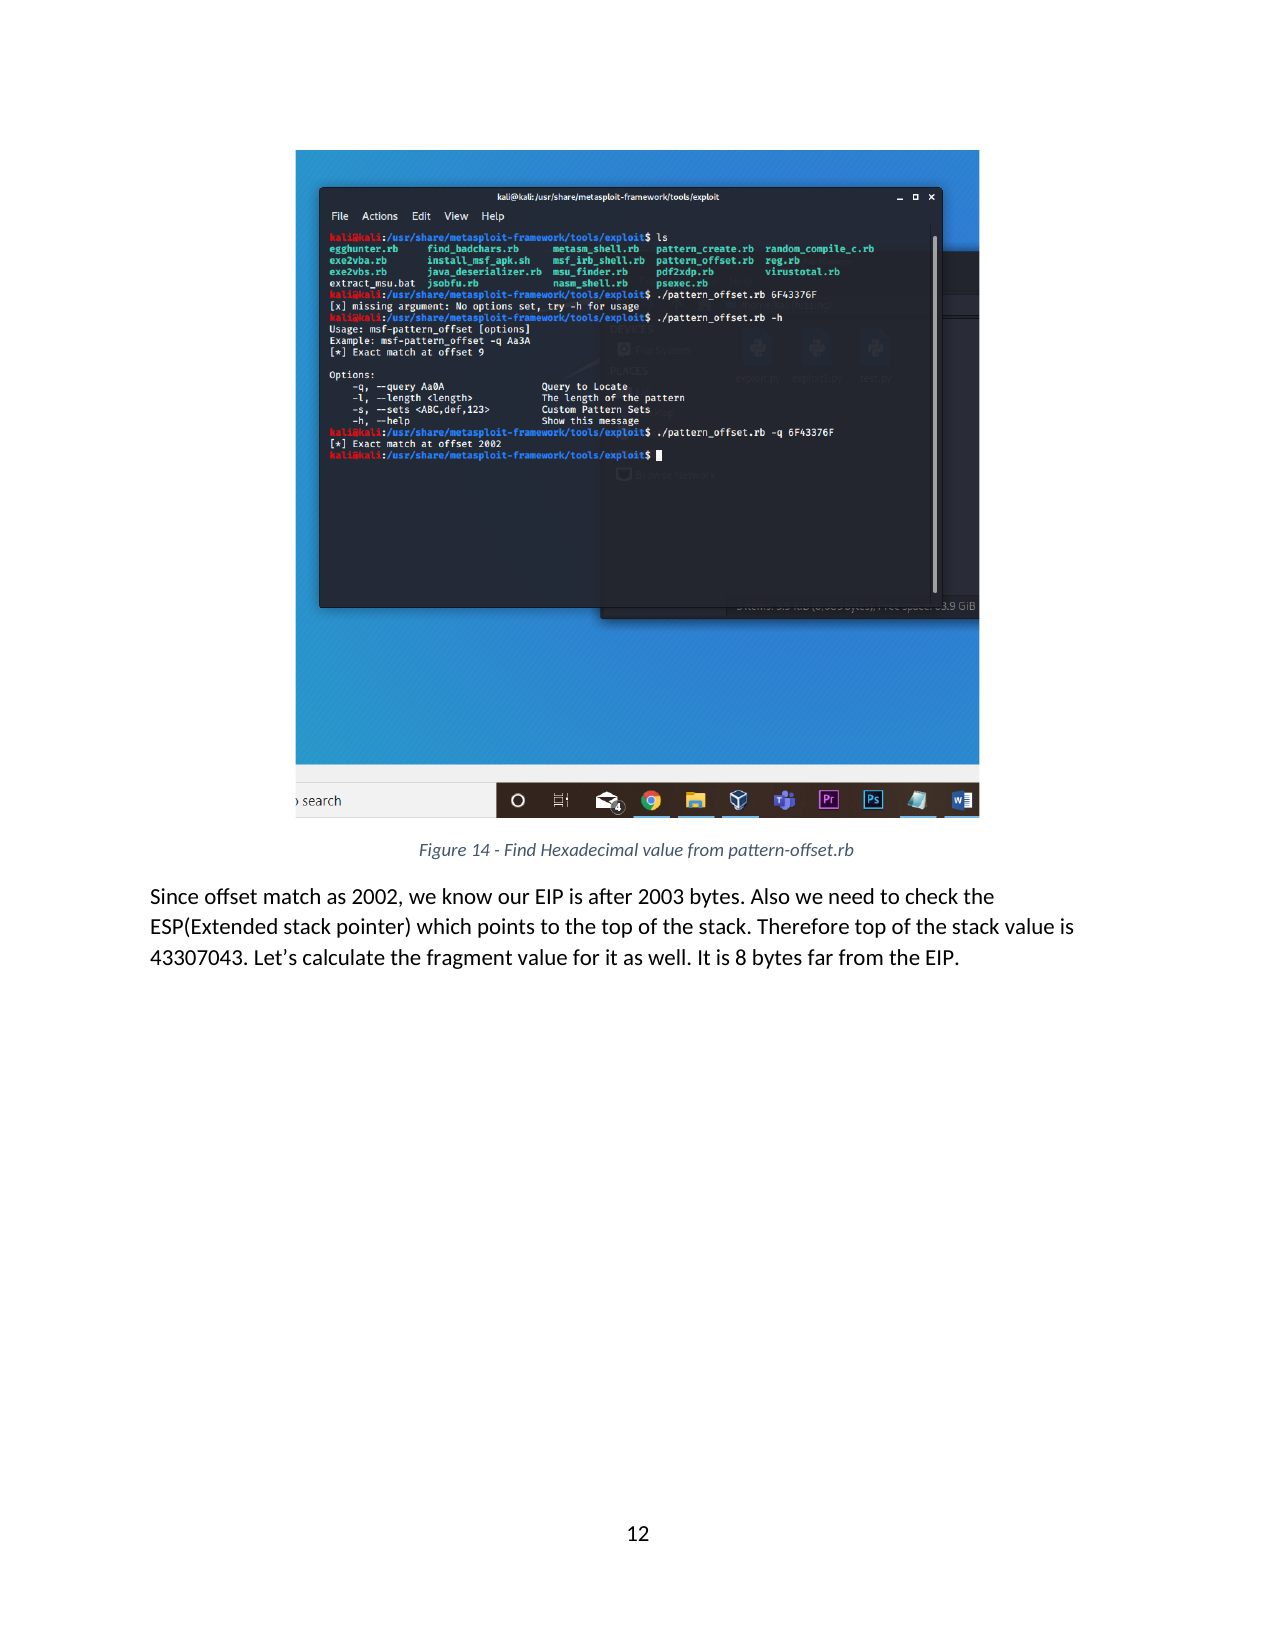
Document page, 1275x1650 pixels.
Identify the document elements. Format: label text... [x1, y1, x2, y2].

text Since offset match as 2002, we know our EIP is after 2003 bytes. Also we need to check the ESP(Extended stack pointer) which points to the top of the stack. Therefore top of the stack value is 43307043. Let’s calculate the fragment value for it as well. It is 8 bytes far from the EIP. [150, 882, 1125, 971]
picture [295, 150, 980, 818]
